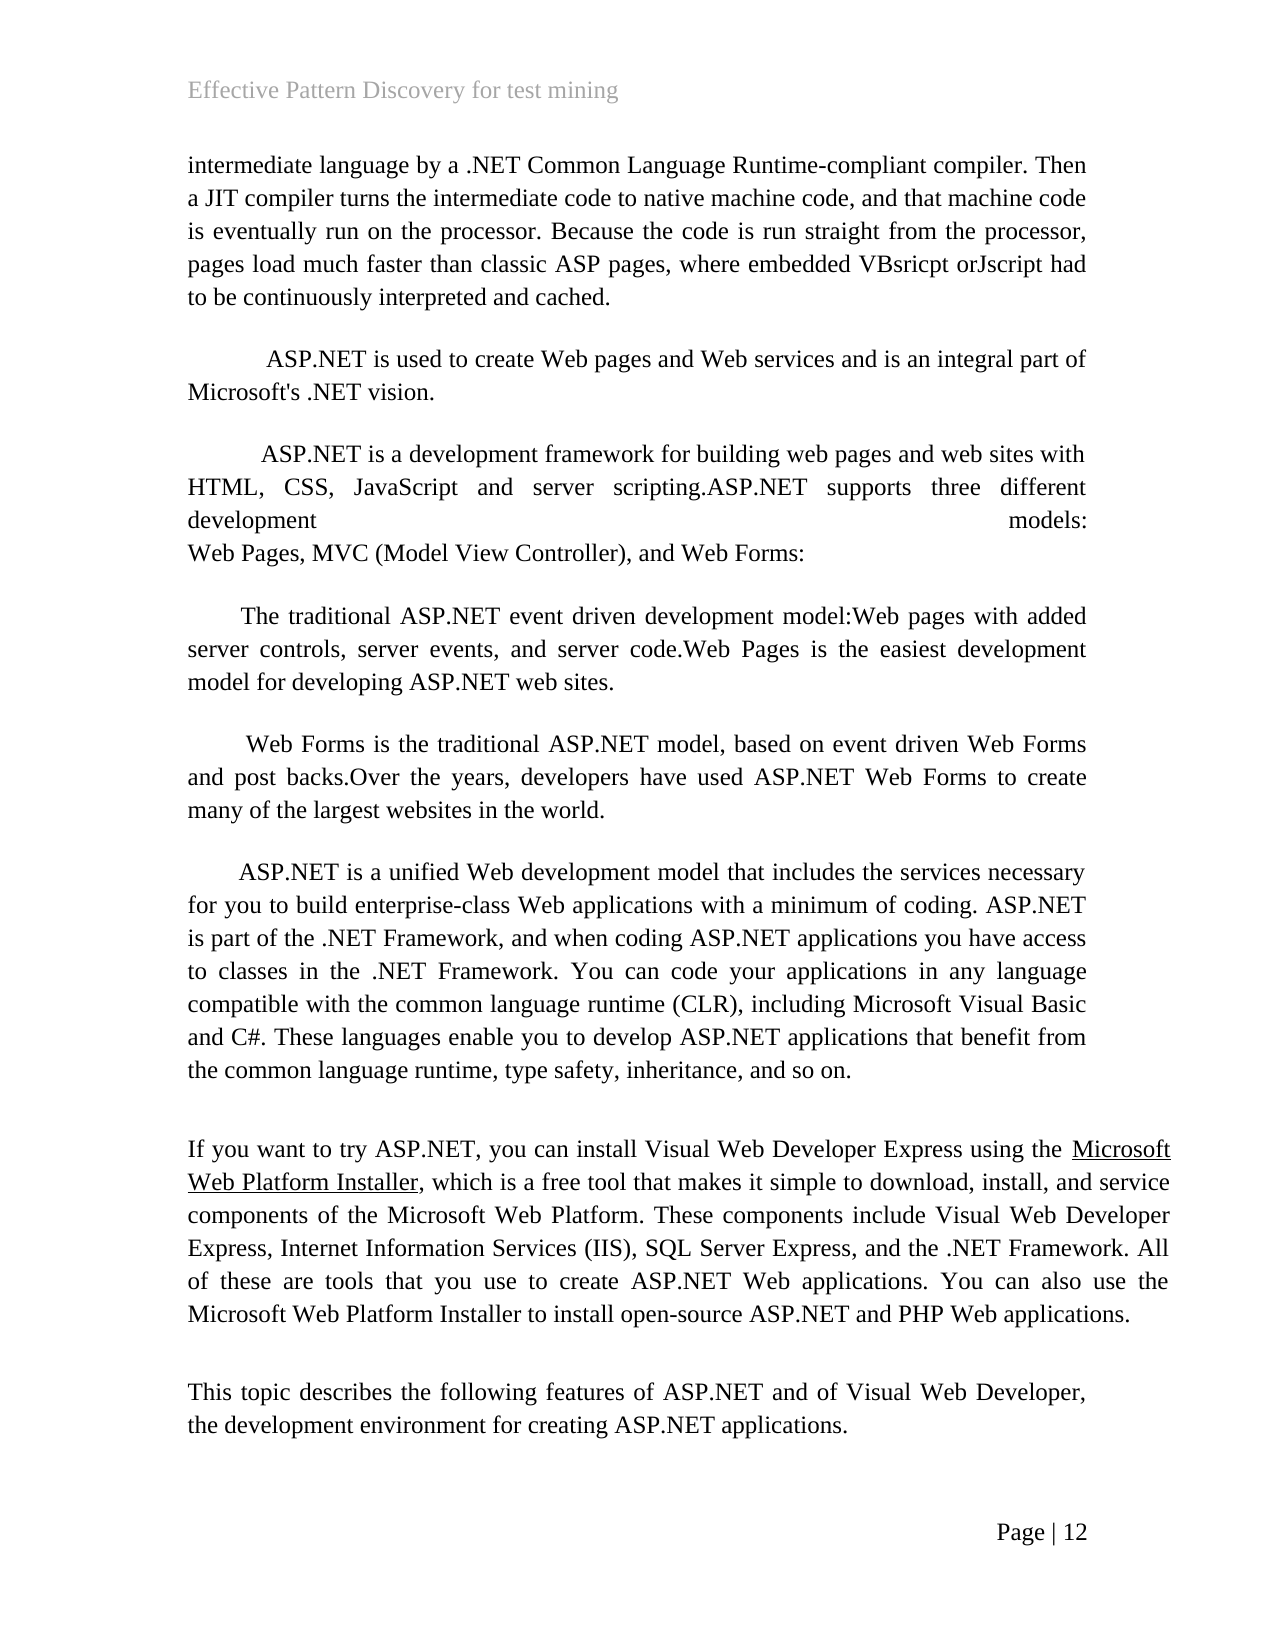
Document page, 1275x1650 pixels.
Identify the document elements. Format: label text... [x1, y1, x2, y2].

table_header If you want to try ASP.NET, you can install Visual Web Developer Express using the Microsoft Web Platform Installer, which is a free tool that makes it simple to download, install, and service components of the Microsoft Web Platform. These components include Visual Web Developer Express, Internet Information Services (IIS), SQL Server Express, and the .NET Framework. All of these are tools that you use to create ASP.NET Web applications. You can also use the Microsoft Web Platform Installer to install open-source ASP.NET and PHP Web applications. [186, 1118, 1172, 1348]
text The traditional ASP.NET event driven development model:Web pages with added server controls, server events, and server code.Web Pages is the easiest development model for developing ASP.NET web sites. [187, 601, 1087, 696]
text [187, 150, 1087, 311]
text ASP.NET is a development framework for building web pages and web sites with HTML, CSS, JavaScript and server scripting.ASP.NET supports three different development models: Web Pages, MVC (Model View Controller), and Web Forms: [187, 439, 1087, 567]
text Web Forms is the traditional ASP.NET model, based on event driven Web Forms and post backs.Over the years, developers have used ASP.NET Web Forms to create many of the largest websites in the world. [187, 729, 1087, 824]
text ASP.NET is used to create Web pages and Web services and is an integral part of Microsoft's .NET vision. [187, 344, 1087, 406]
text ASP.NET is a unified Web development model that includes the services necessary for you to build enterprise-class Web applications with a minimum of coding. ASP.NET is part of the .NET Framework, and when coding ASP.NET applications you have access to classes in the .NET Framework. You can code your applications in any language compatible with the common language runtime (CLR), including Microsoft Visual Basic and C#. These languages enable you to develop ASP.NET applications that benefit from the common language runtime, type safety, inheritance, and so on. [187, 857, 1087, 1084]
text This topic describes the following features of ASP.NET and of Visual Web Developer, the development environment for creating ASP.NET applications. [187, 1377, 1087, 1439]
